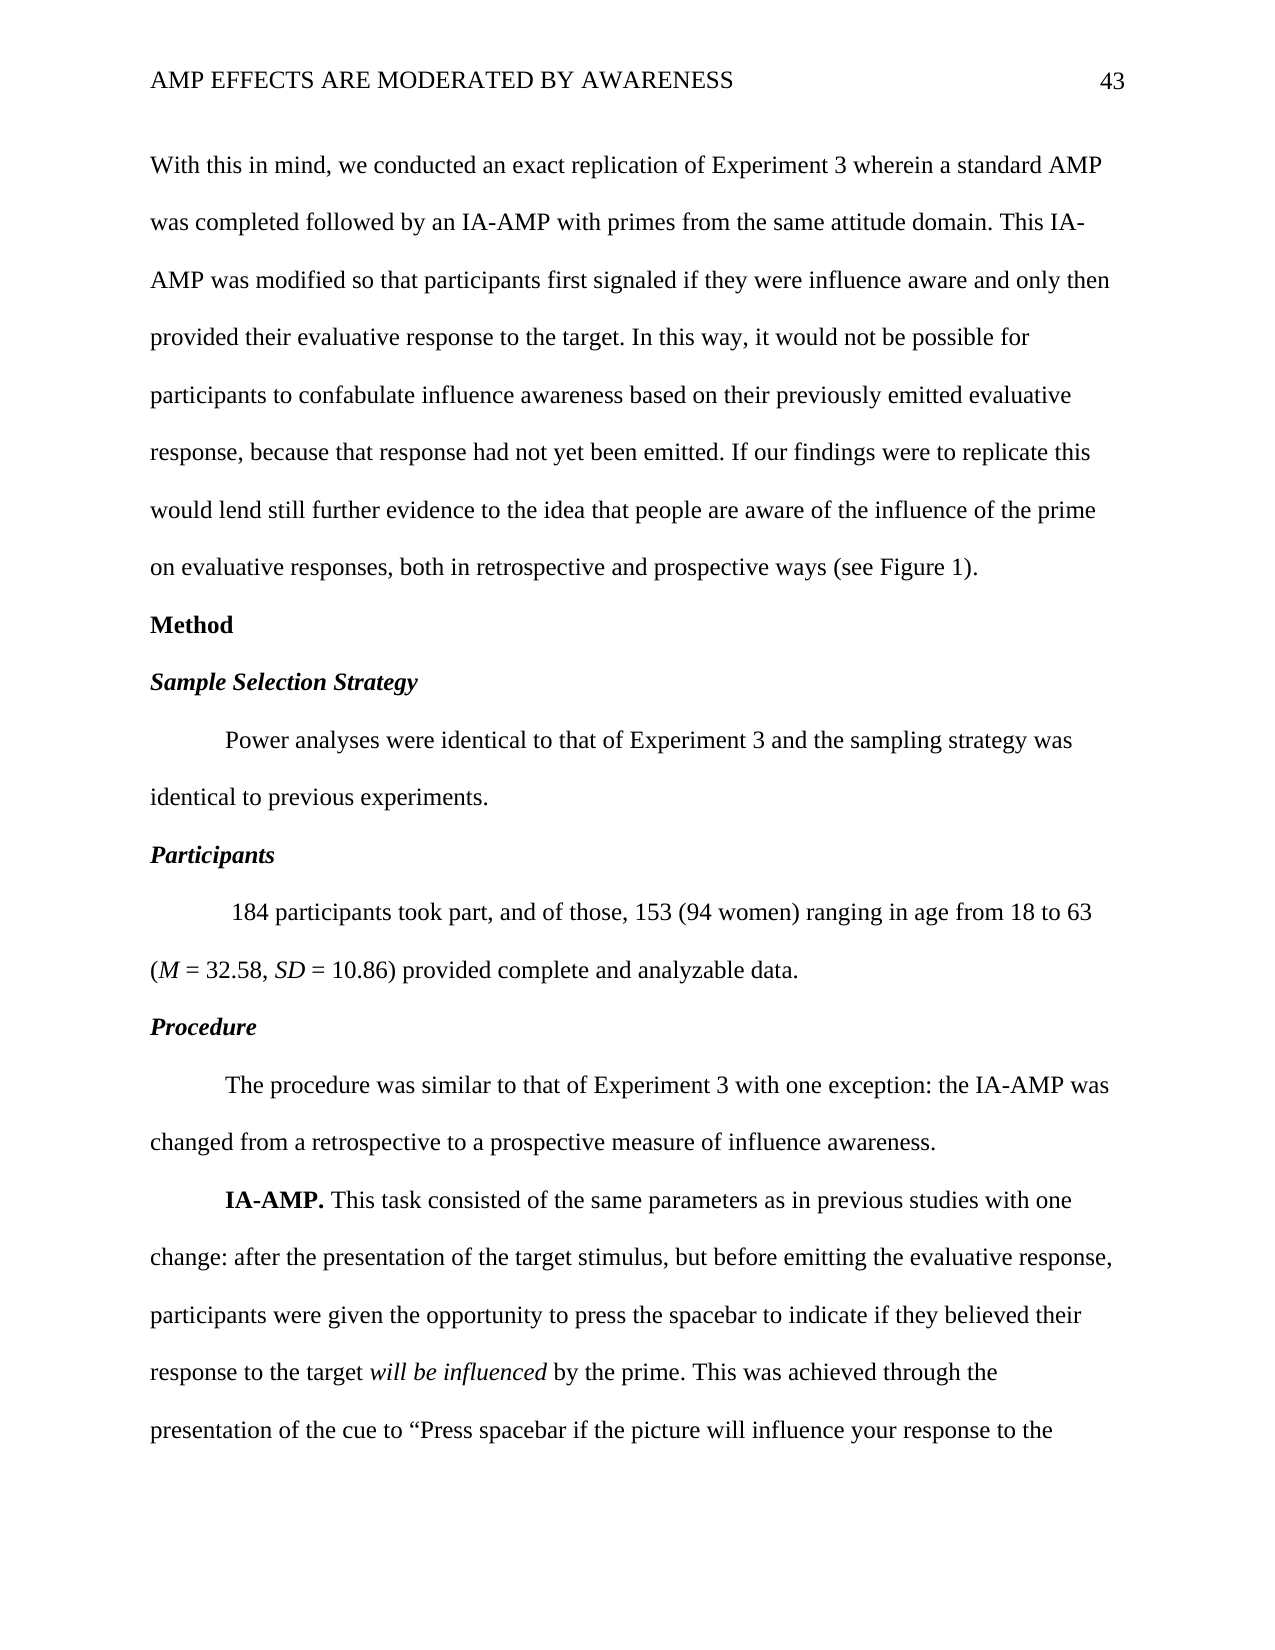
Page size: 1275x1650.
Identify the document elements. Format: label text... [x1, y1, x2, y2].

text 184 participants took part, and of those, 153 (94 women) ranging in age from 18 to 63 (M = 32.58, SD = 10.86) provided complete and analyzable data. [150, 897, 1125, 984]
text The procedure was similar to that of Experiment 3 with one exception: the IA-AMP was changed from a retrospective to a prospective measure of influence awareness. [150, 1070, 1125, 1156]
subtitle Method [150, 610, 1125, 639]
subtitle Participants [150, 840, 1125, 869]
text With this in mind, we conducted an exact replication of Experiment 3 wherein a standard AMP was completed followed by an IA-AMP with primes from the same attitude domain. This IA-AMP was modified so that participants first signaled if they were influence aware and only then provided their evaluative response to the target. In this way, it would not be possible for participants to confabulate influence awareness based on their previously emitted evaluative response, because that response had not yet been emitted. If our findings were to replicate this would lend still further evidence to the idea that people are aware of the influence of the prime on evaluative responses, both in retrospective and prospective ways (see Figure 1). [150, 150, 1125, 581]
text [150, 1185, 1125, 1444]
subtitle Procedure [150, 1012, 1125, 1041]
text Power analyses were identical to that of Experiment 3 and the sampling strategy was identical to previous experiments. [150, 725, 1125, 811]
subtitle Sample Selection Strategy [150, 667, 1125, 696]
